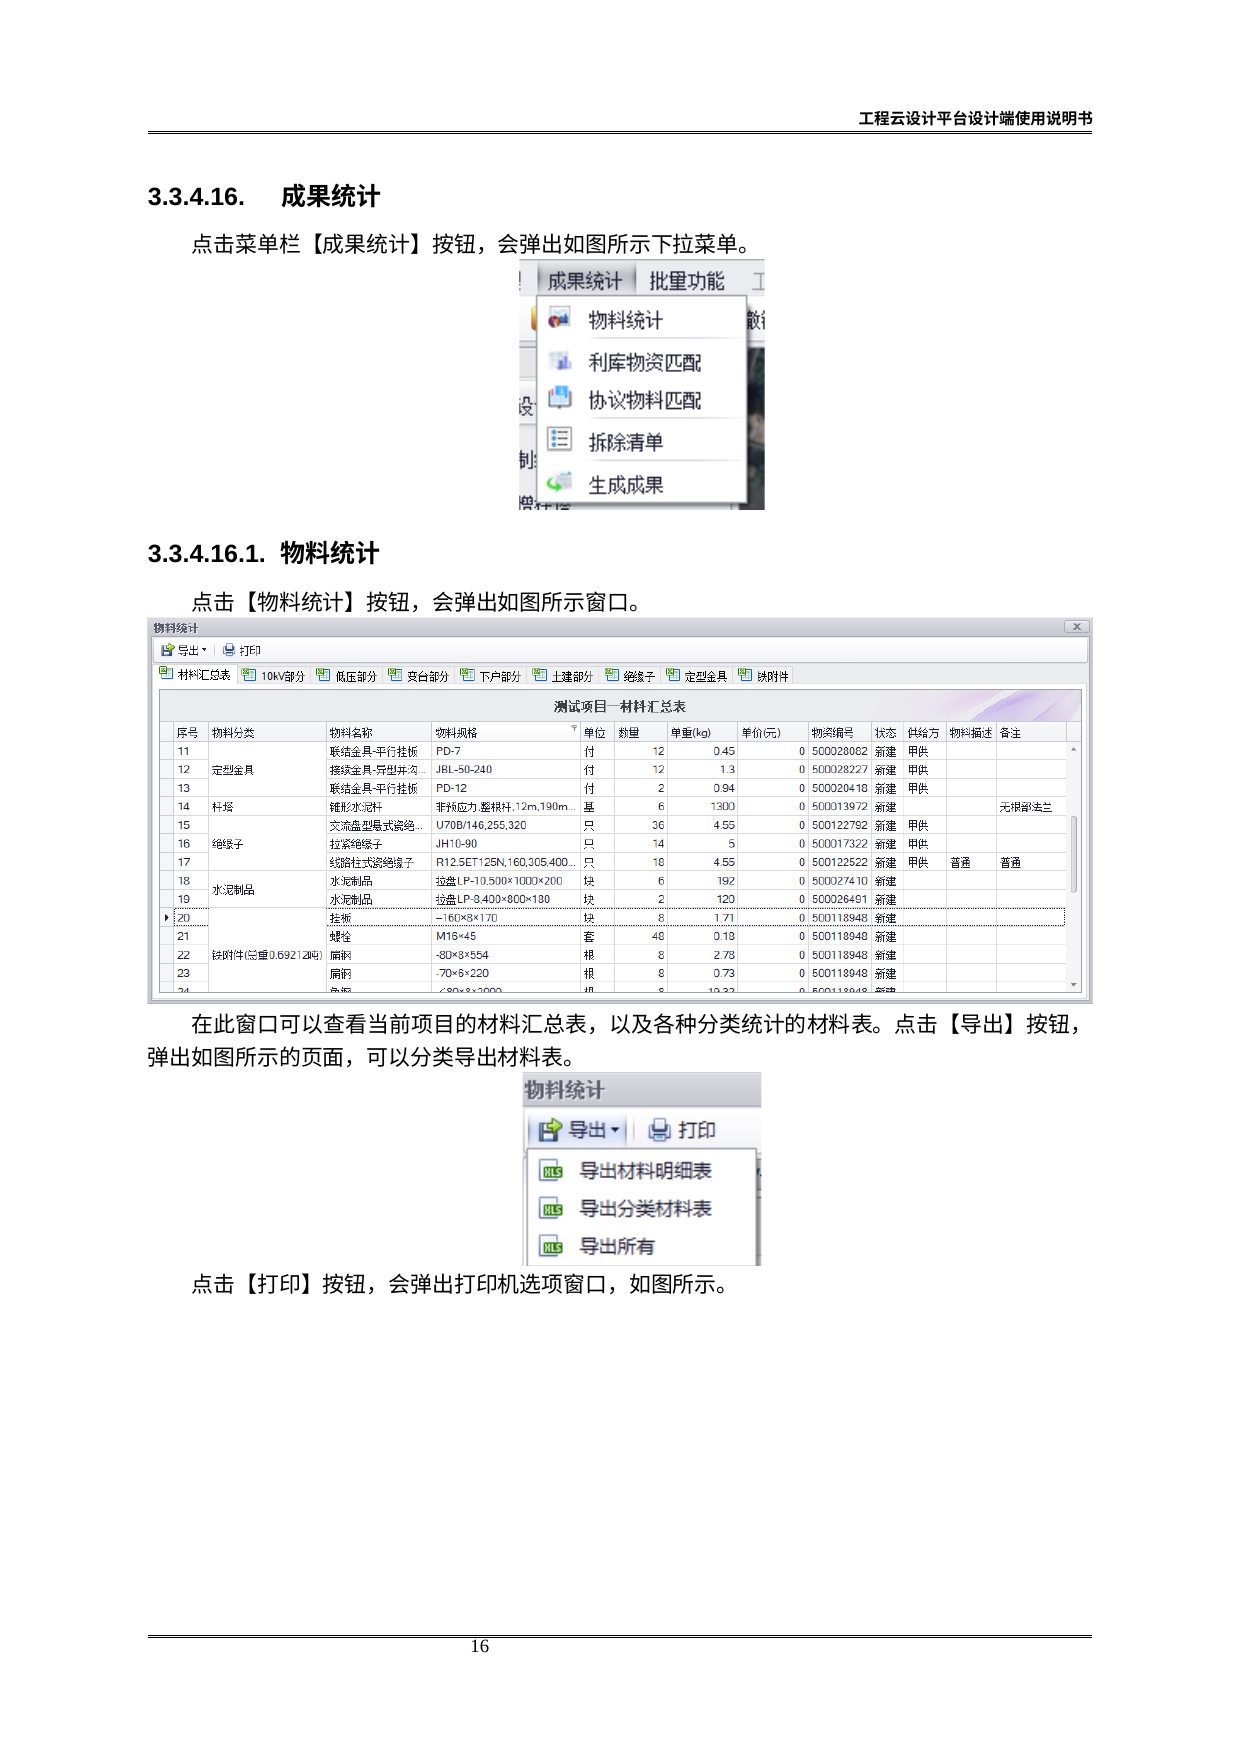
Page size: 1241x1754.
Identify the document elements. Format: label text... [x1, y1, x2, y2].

picture [522, 1072, 762, 1266]
text 点击菜单栏【成果统计】按钮，会弹出如图所示下拉菜单。 [148, 227, 1092, 259]
picture [519, 259, 765, 510]
text 点击【物料统计】按钮，会弹出如图所示窗口。 [148, 584, 1092, 617]
text 在此窗口可以查看当前项目的材料汇总表，以及各种分类统计的材料表。点击【导出】按钮，弹出如图所示的页面，可以分类导出材料表。 [148, 1007, 1092, 1072]
subtitle 成果统计 [148, 162, 1092, 227]
text 点击【打印】按钮，会弹出打印机选项窗口，如图所示。 [148, 1267, 1092, 1299]
picture [147, 617, 1093, 1004]
subtitle 物料统计 [148, 519, 1092, 584]
